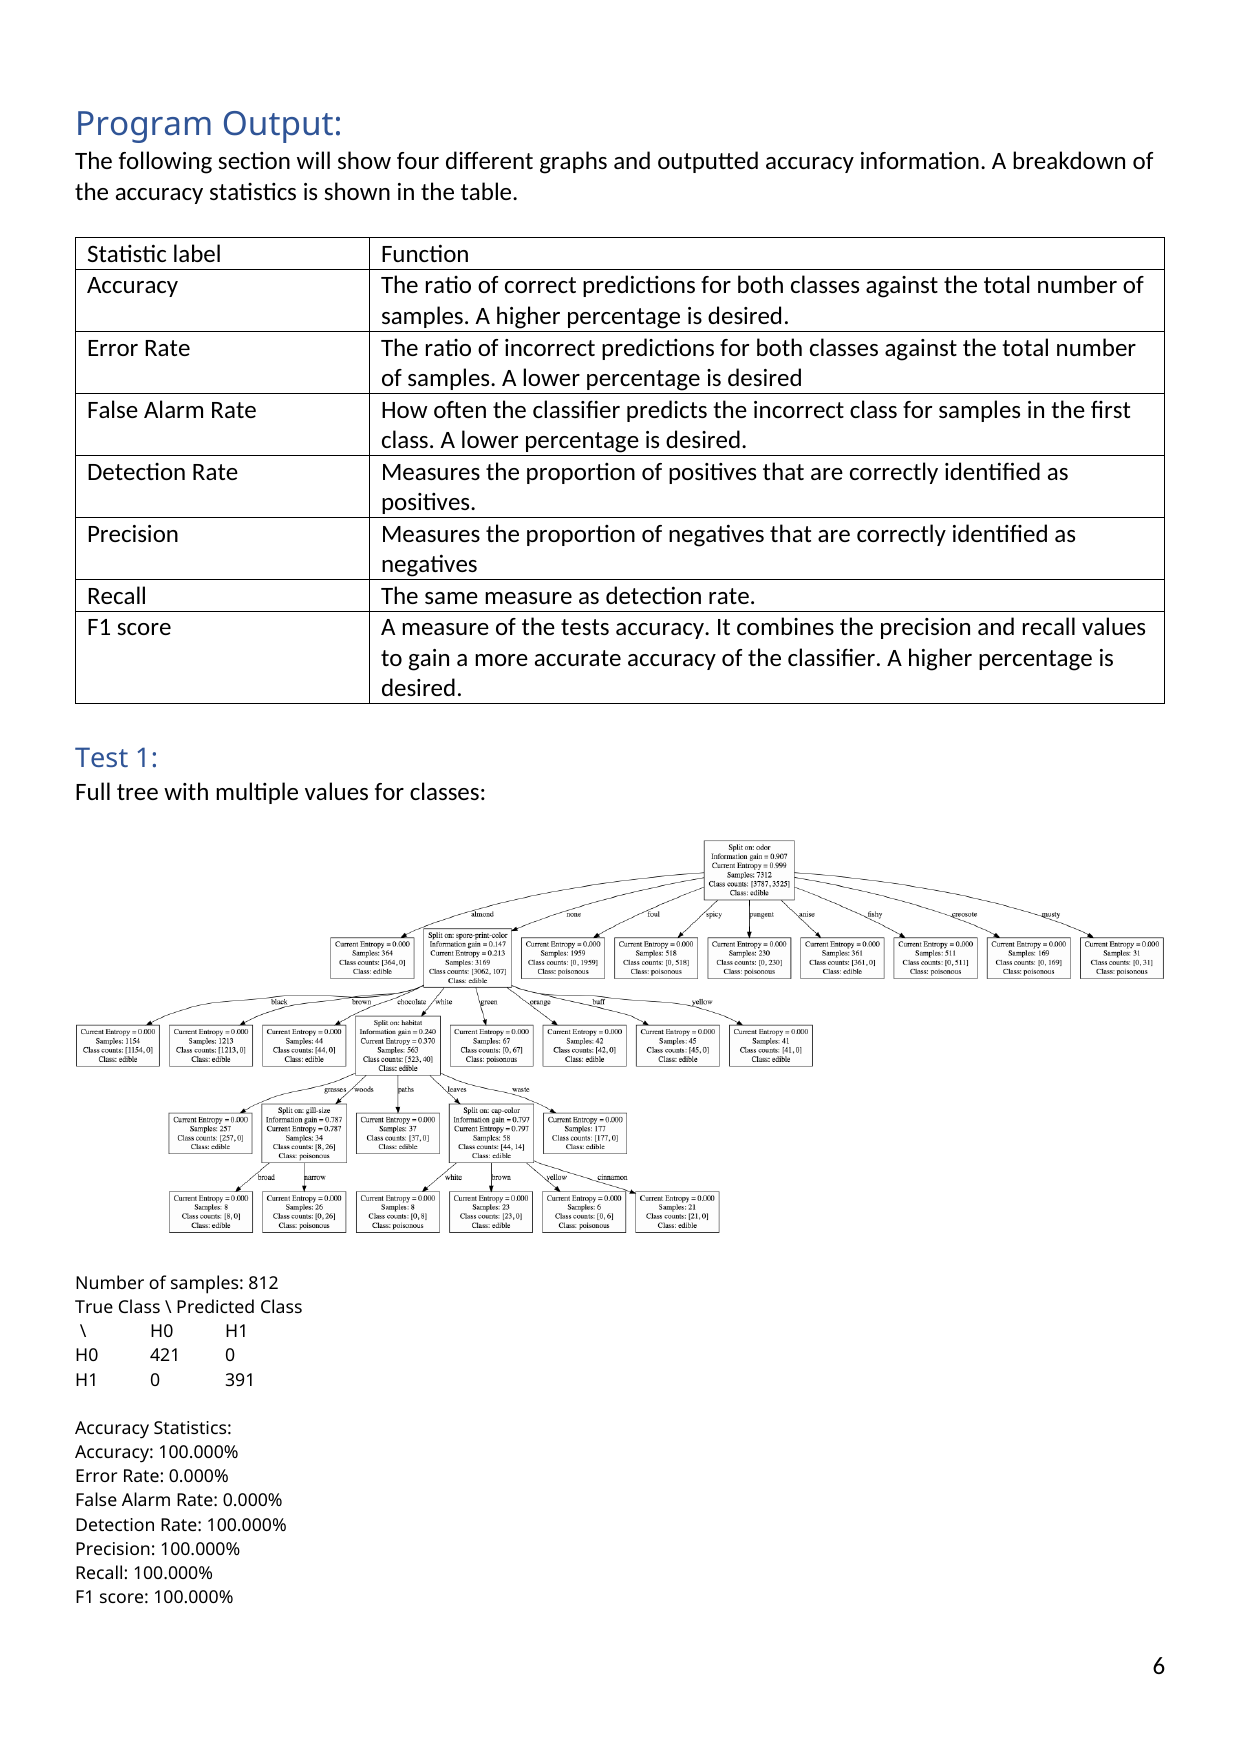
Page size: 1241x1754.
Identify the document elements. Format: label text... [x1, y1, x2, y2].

table_cell Detection Rate [76, 456, 369, 517]
table_cell How often the classifier predicts the incorrect class for samples in the first class. A lower percentage is desired. [370, 394, 1164, 455]
table_cell The ratio of incorrect predictions for both classes against the total number of samples. A lower percentage is desired [370, 332, 1164, 393]
subtitle Program Output: [75, 100, 1165, 145]
table_cell The same measure as detection rate. [370, 580, 1164, 611]
table_cell Measures the proportion of positives that are correctly identified as positives. [370, 456, 1164, 517]
picture [75, 836, 1165, 1240]
subtitle Test 1: [75, 739, 1165, 776]
table_cell Precision [76, 518, 369, 579]
text Accuracy Statistics: [75, 1415, 1165, 1439]
table_cell Measures the proportion of negatives that are correctly identified as negatives [370, 518, 1164, 579]
text Recall: 100.000% [75, 1560, 1165, 1584]
table_cell Accuracy [76, 270, 369, 331]
table_cell False Alarm Rate [76, 394, 369, 455]
text Detection Rate: 100.000% [75, 1512, 1165, 1536]
text The following section will show four different graphs and outputted accuracy information. A breakdown of the accuracy statistics is shown in the table. [75, 145, 1165, 206]
text Full tree with multiple values for classes: [75, 776, 1165, 806]
text F1 score: 100.000% [75, 1584, 1165, 1609]
text False Alarm Rate: 0.000% [75, 1488, 1165, 1512]
table_header Function [370, 238, 1164, 268]
table_cell Error Rate [76, 332, 369, 393]
text Accuracy: 100.000% [75, 1439, 1165, 1464]
text \ H0 H1 [75, 1319, 1165, 1343]
text Error Rate: 0.000% [75, 1464, 1165, 1488]
text Number of samples: 812 [75, 1270, 1165, 1294]
table_cell F1 score [76, 612, 369, 703]
table_cell The ratio of correct predictions for both classes against the total number of samples. A higher percentage is desired. [370, 270, 1164, 331]
table_header Statistic label [76, 238, 369, 268]
text True Class \ Predicted Class [75, 1294, 1165, 1319]
text H1 0 391 [75, 1367, 1165, 1391]
text Precision: 100.000% [75, 1536, 1165, 1560]
text H0 421 0 [75, 1343, 1165, 1367]
table_cell A measure of the tests accuracy. It combines the precision and recall values to gain a more accurate accuracy of the classifier. A higher percentage is desired. [370, 612, 1164, 703]
table_cell Recall [76, 580, 369, 611]
